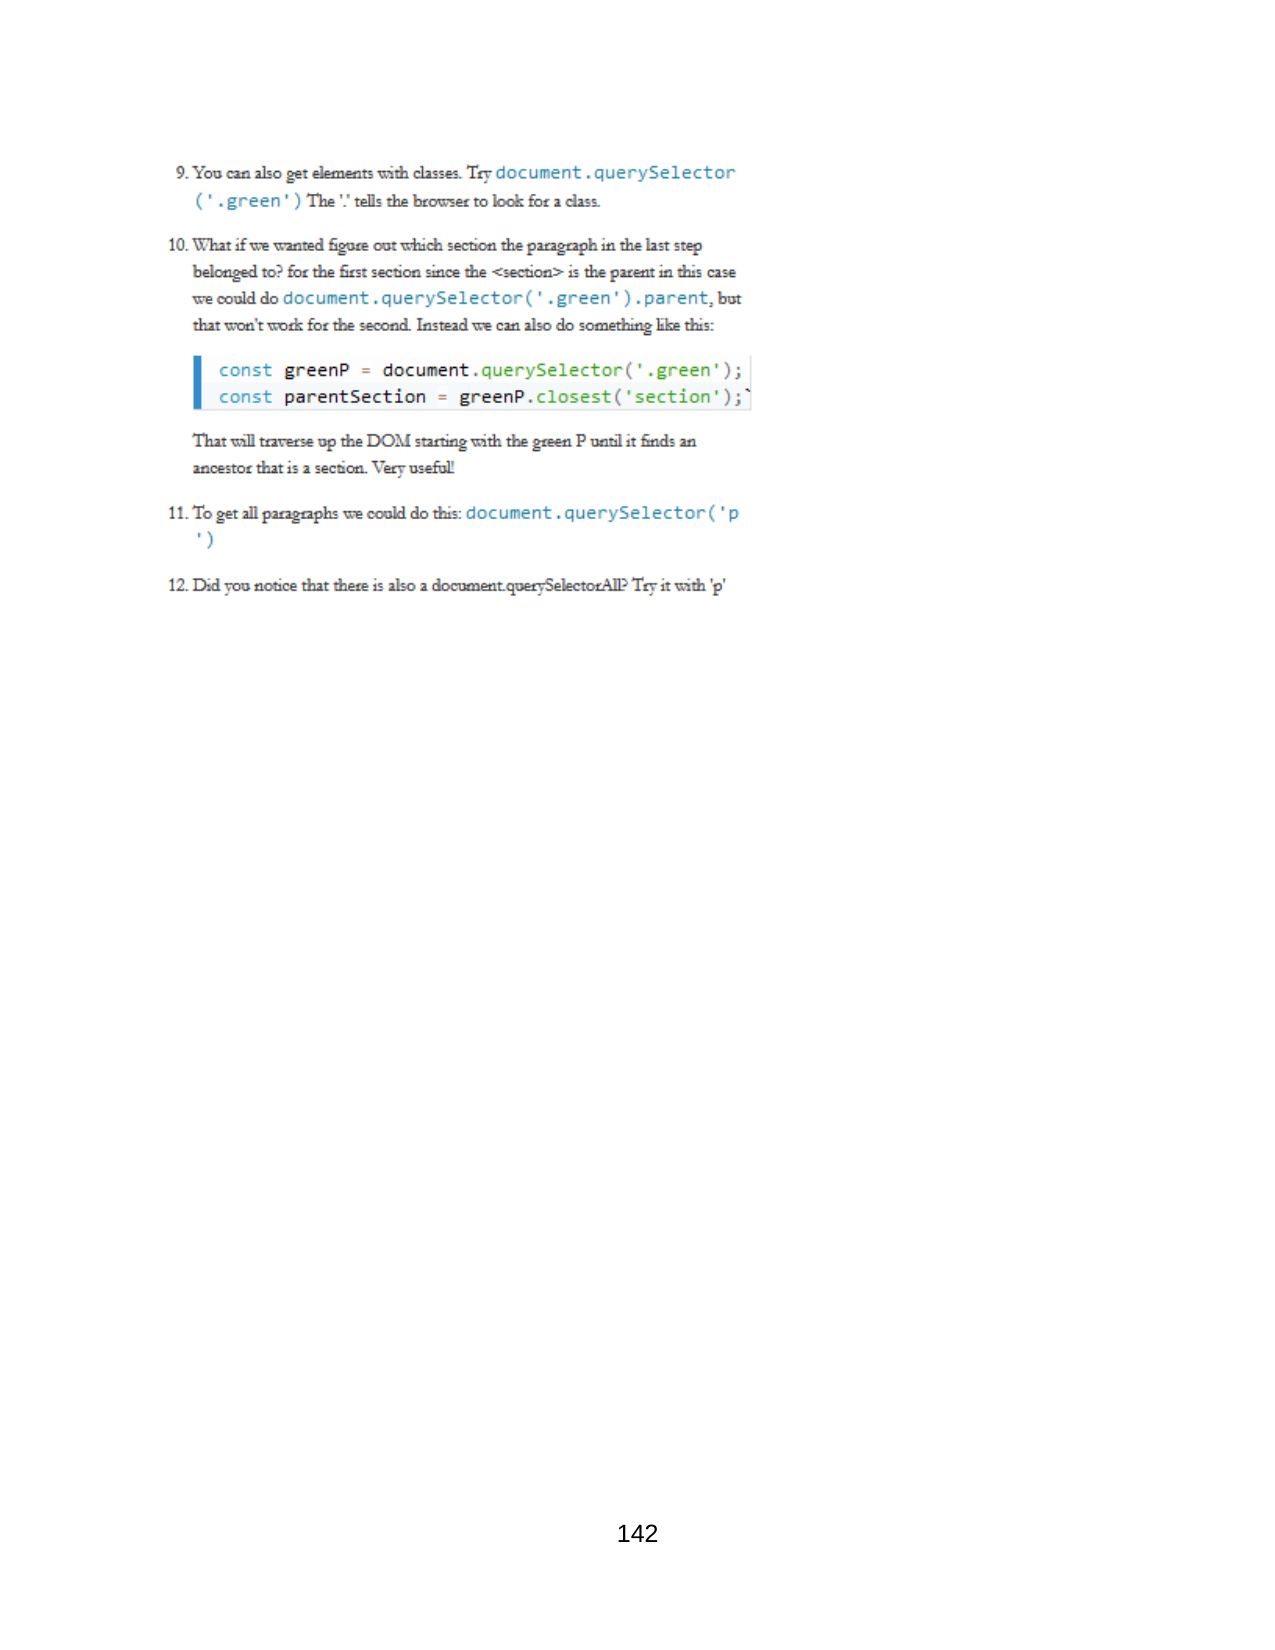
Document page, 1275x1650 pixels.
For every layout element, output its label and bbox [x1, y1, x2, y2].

picture [150, 150, 905, 621]
